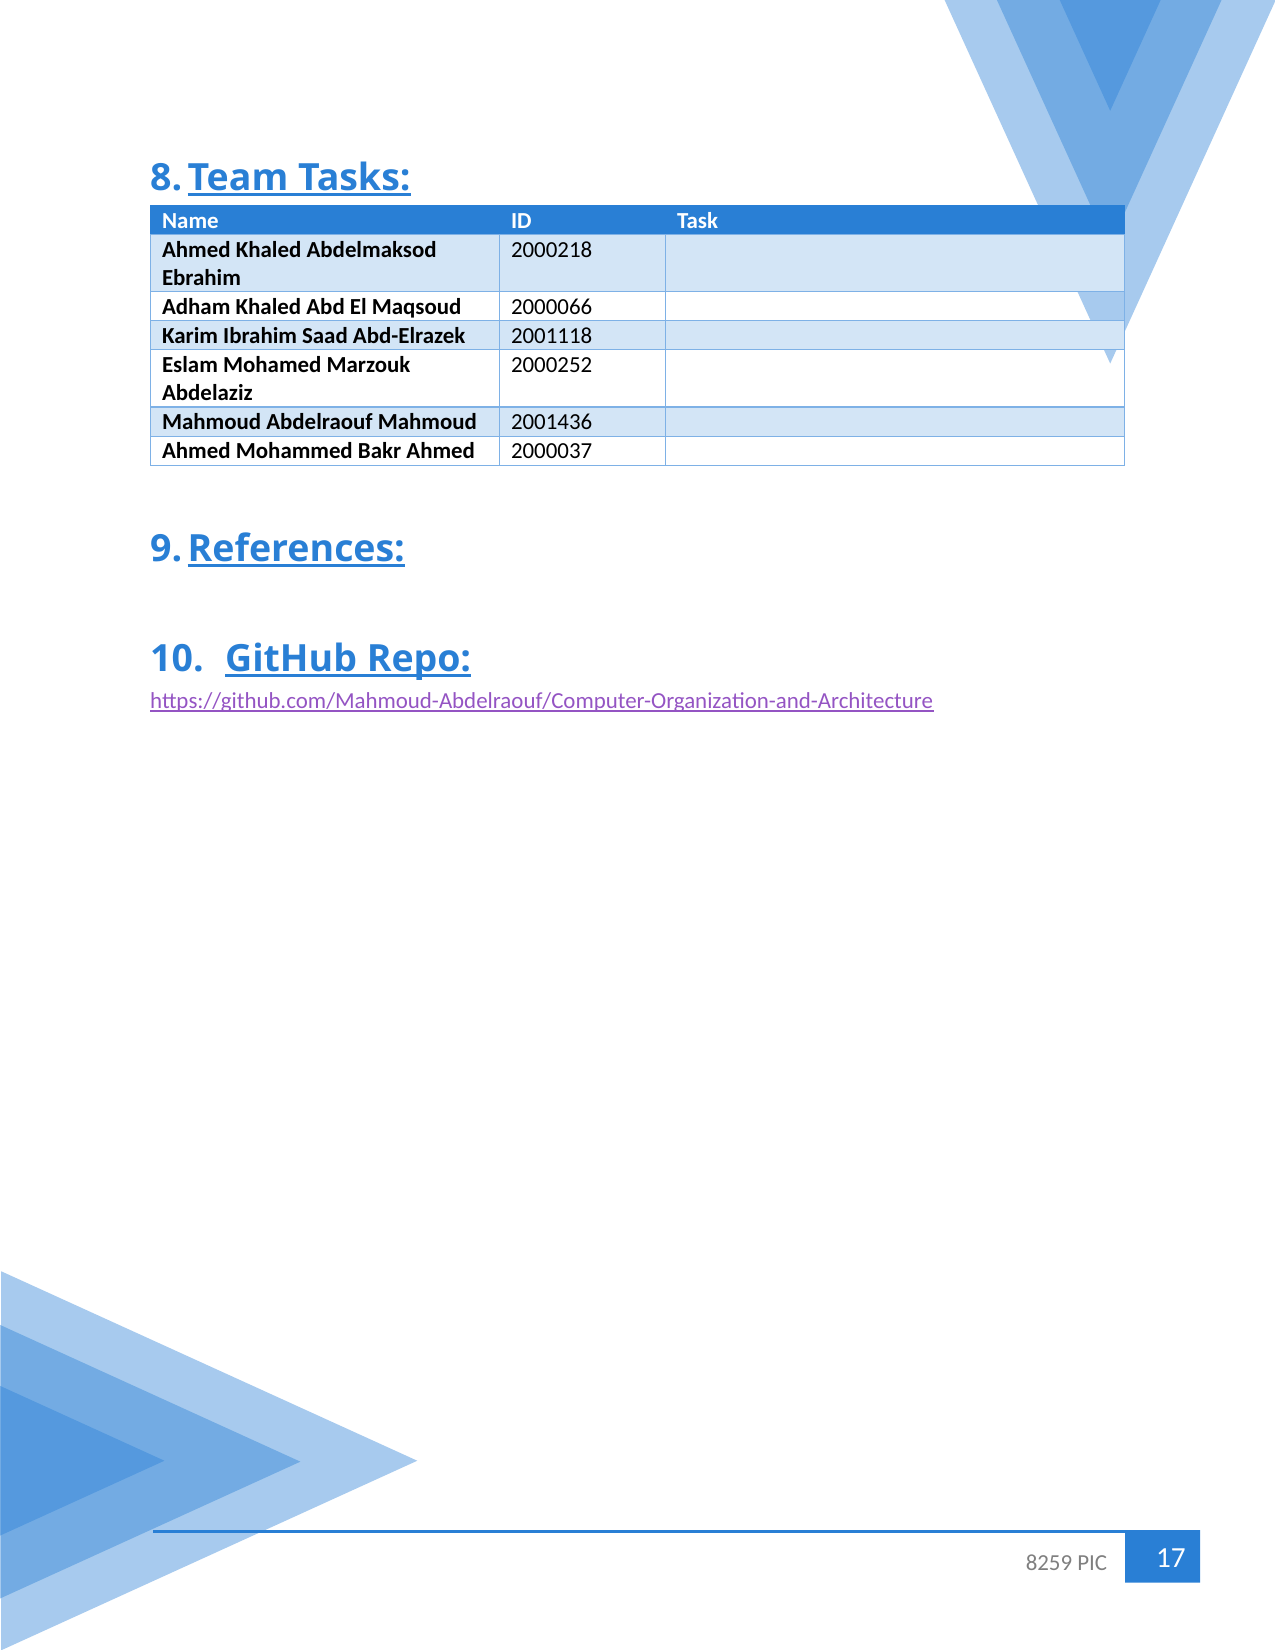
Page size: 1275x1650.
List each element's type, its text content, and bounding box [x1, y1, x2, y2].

table_cell Adham Khaled Abd El Maqsoud [151, 292, 499, 320]
table_cell Mahmoud Abdelraouf Mahmoud [151, 408, 499, 436]
table_cell Ahmed Mohammed Bakr Ahmed [151, 437, 499, 464]
subtitle References: [150, 521, 1125, 572]
table_header ID [500, 206, 665, 234]
table_cell Ahmed Khaled Abdelmaksod Ebrahim [151, 235, 499, 291]
table_cell 2001118 [500, 321, 665, 349]
table_cell [666, 437, 1124, 464]
subtitle GitHub Repo: [150, 631, 1125, 682]
table_cell [666, 350, 1124, 406]
table_header Task [666, 206, 1124, 234]
table_cell Eslam Mohamed Marzouk Abdelaziz [151, 350, 499, 406]
table_cell 2000066 [500, 292, 665, 320]
table_cell 2000218 [500, 235, 665, 291]
text https://github.com/Mahmoud-Abdelraouf/Computer-Organization-and-Architecture [150, 686, 1125, 714]
table_cell [666, 235, 1124, 291]
table_cell 2000037 [500, 437, 665, 464]
table_header Name [151, 206, 499, 234]
table_cell [666, 321, 1124, 349]
table_cell [666, 408, 1124, 436]
subtitle Team Tasks: [150, 150, 1125, 201]
table_cell Karim Ibrahim Saad Abd-Elrazek [151, 321, 499, 349]
table_cell 2001436 [500, 408, 665, 436]
table_cell [666, 292, 1124, 320]
table_cell 2000252 [500, 350, 665, 406]
